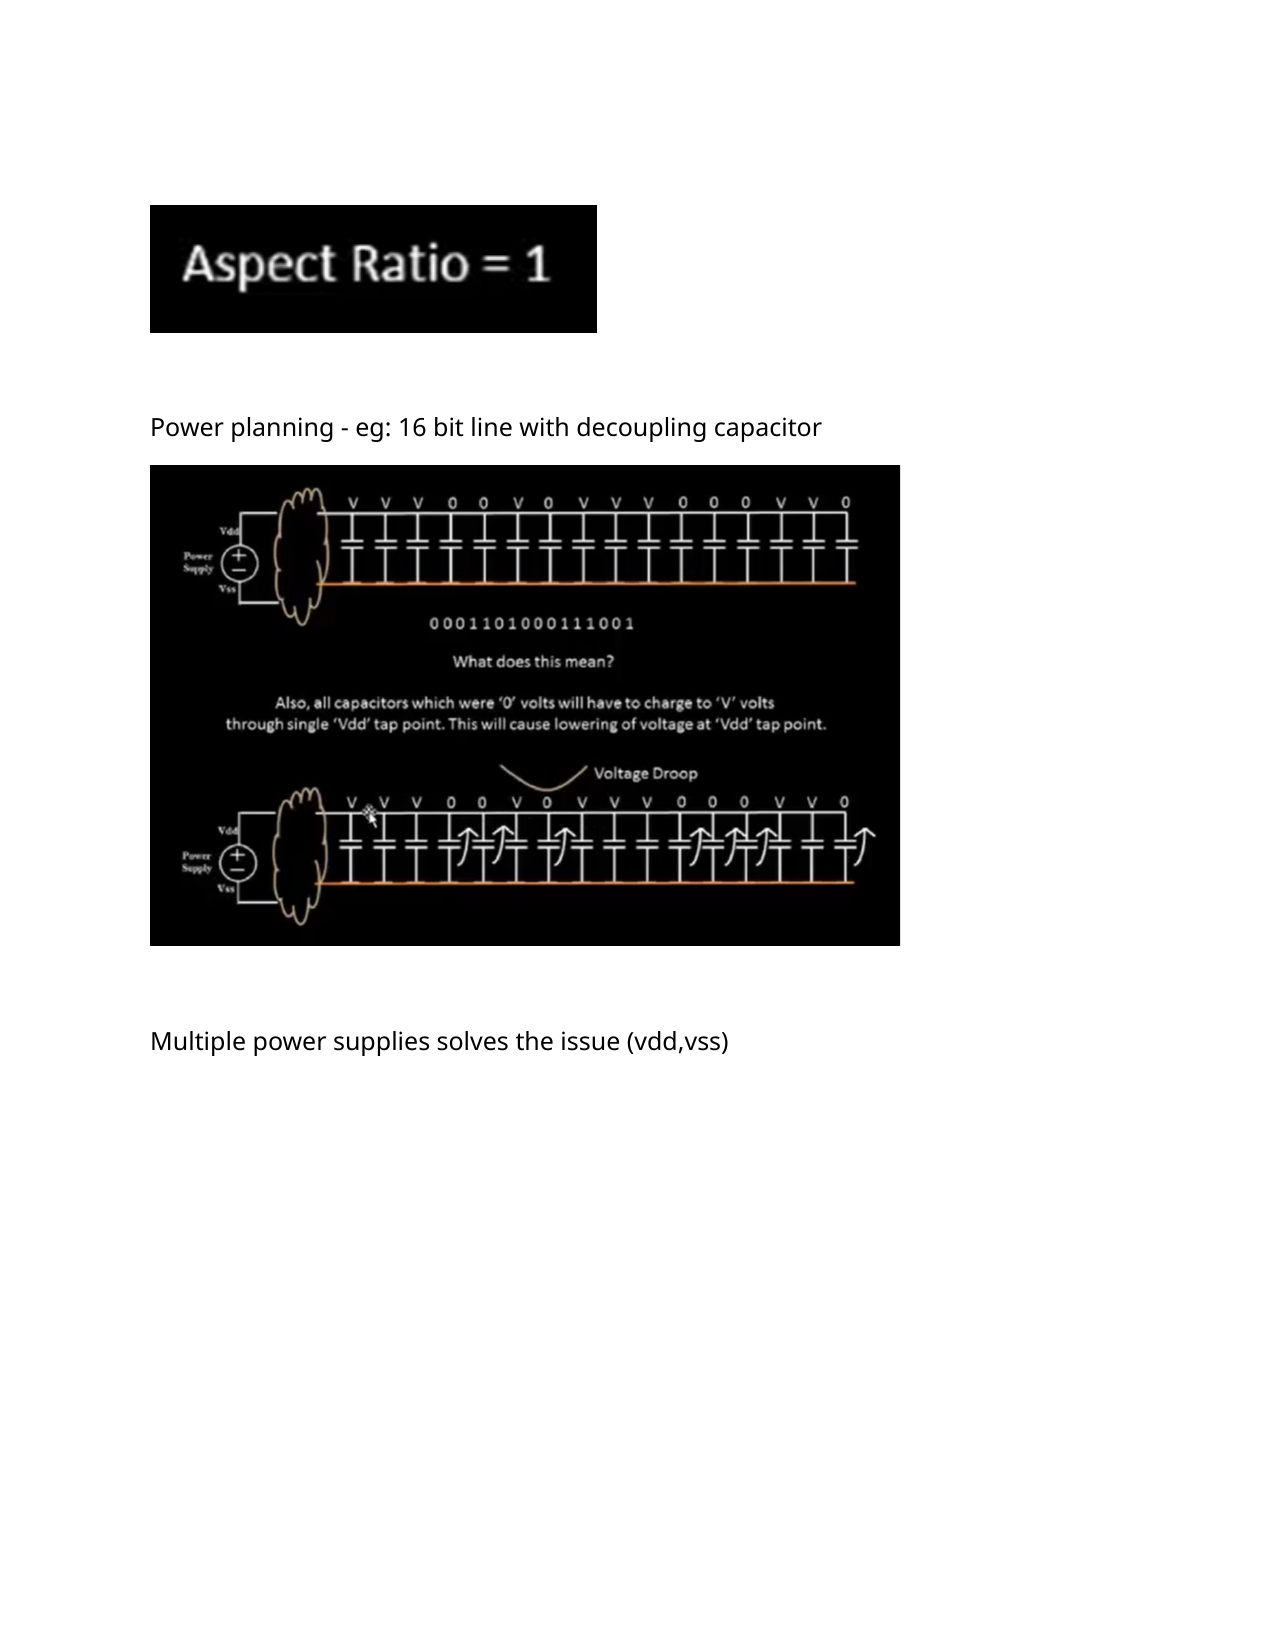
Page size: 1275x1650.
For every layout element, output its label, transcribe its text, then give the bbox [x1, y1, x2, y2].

picture [150, 205, 597, 333]
text Power planning - eg: 16 bit line with decoupling capacitor [150, 410, 1125, 444]
text Multiple power supplies solves the issue (vdd,vss) [150, 1023, 1125, 1057]
picture [150, 465, 901, 946]
